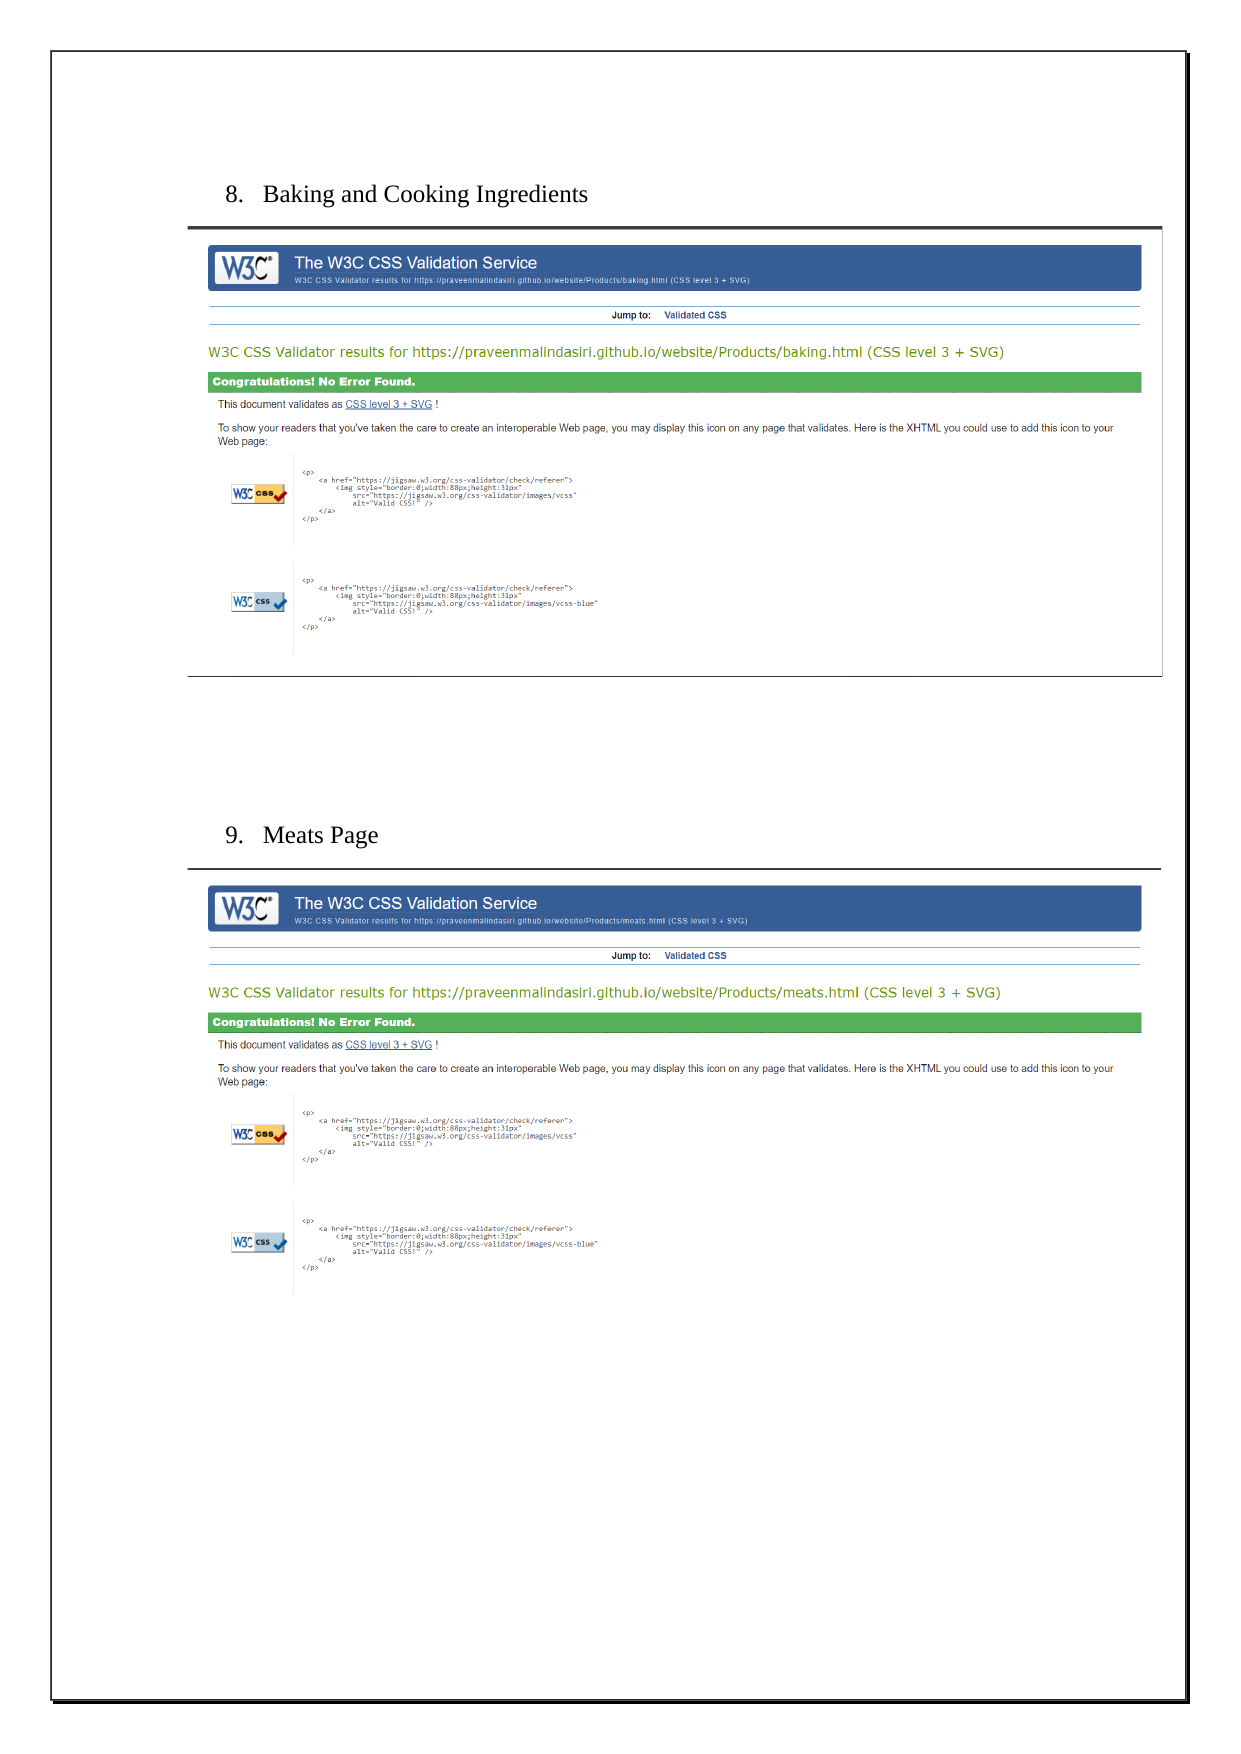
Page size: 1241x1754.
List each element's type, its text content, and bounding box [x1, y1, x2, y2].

list Baking and Cooking Ingredients [225, 179, 1087, 208]
list Meats Page [225, 820, 1087, 849]
picture [187, 868, 1162, 1315]
picture [187, 226, 1163, 677]
